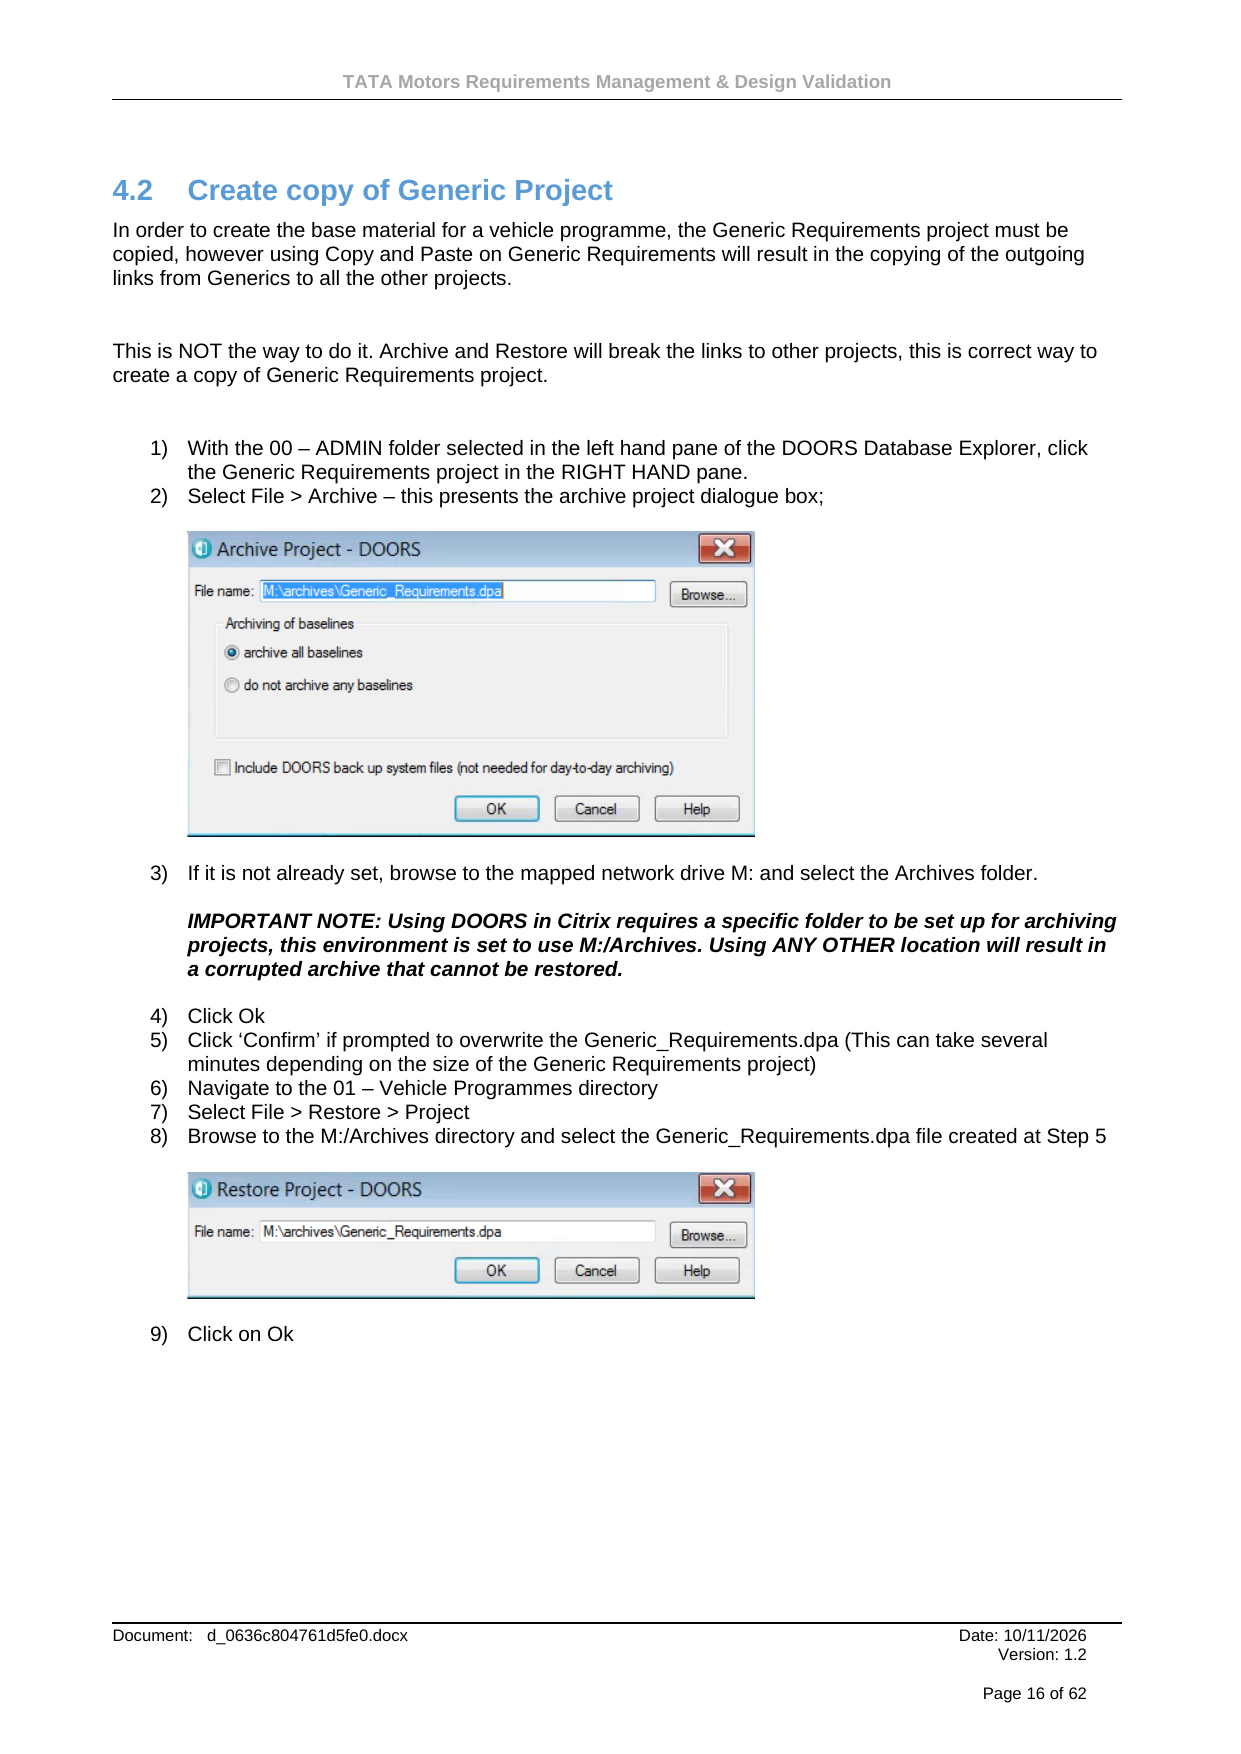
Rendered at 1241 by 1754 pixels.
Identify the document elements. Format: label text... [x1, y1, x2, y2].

list Browse to the M:/Archives directory and select the Generic_Requirements.dpa file created at Step 5 [150, 1124, 1122, 1148]
list IMPORTANT NOTE: Using DOORS in Citrix requires a specific folder to be set up for archiving projects, this environment is set to use M:/Archives. Using ANY OTHER location will result in a corrupted archive that cannot be restored. [187, 908, 1122, 980]
text In order to create the base material for a vehicle programme, the Generic Requirements project must be copied, however using Copy and Paste on Generic Requirements will result in the copying of the outgoing links from Generics to all the other projects. [112, 218, 1122, 290]
list Select File > Restore > Project [150, 1100, 1122, 1124]
list Click ‘Confirm’ if prompted to overwrite the Generic_Requirements.dpa (This can take several minutes depending on the size of the Generic Requirements project) [150, 1028, 1122, 1076]
picture [187, 531, 755, 837]
list Click on Ok [150, 1322, 1122, 1346]
list With the 00 – ADMIN folder selected in the left hand pane of the DOORS Database Explorer, click the Generic Requirements project in the RIGHT HAND pane. [150, 436, 1122, 484]
list Select File > Archive – this presents the archive project dialogue box; [150, 484, 1122, 508]
list If it is not already set, browse to the mapped network drive M: and select the Archives folder. [150, 861, 1122, 884]
text This is NOT the way to do it. Archive and Restore will break the links to other projects, this is correct way to create a copy of Generic Requirements project. [112, 339, 1122, 387]
picture [187, 1172, 755, 1299]
list Click Ok [150, 1004, 1122, 1028]
list Navigate to the 01 – Vehicle Programmes directory [150, 1076, 1122, 1100]
subtitle Create copy of Generic Project [112, 173, 1122, 206]
